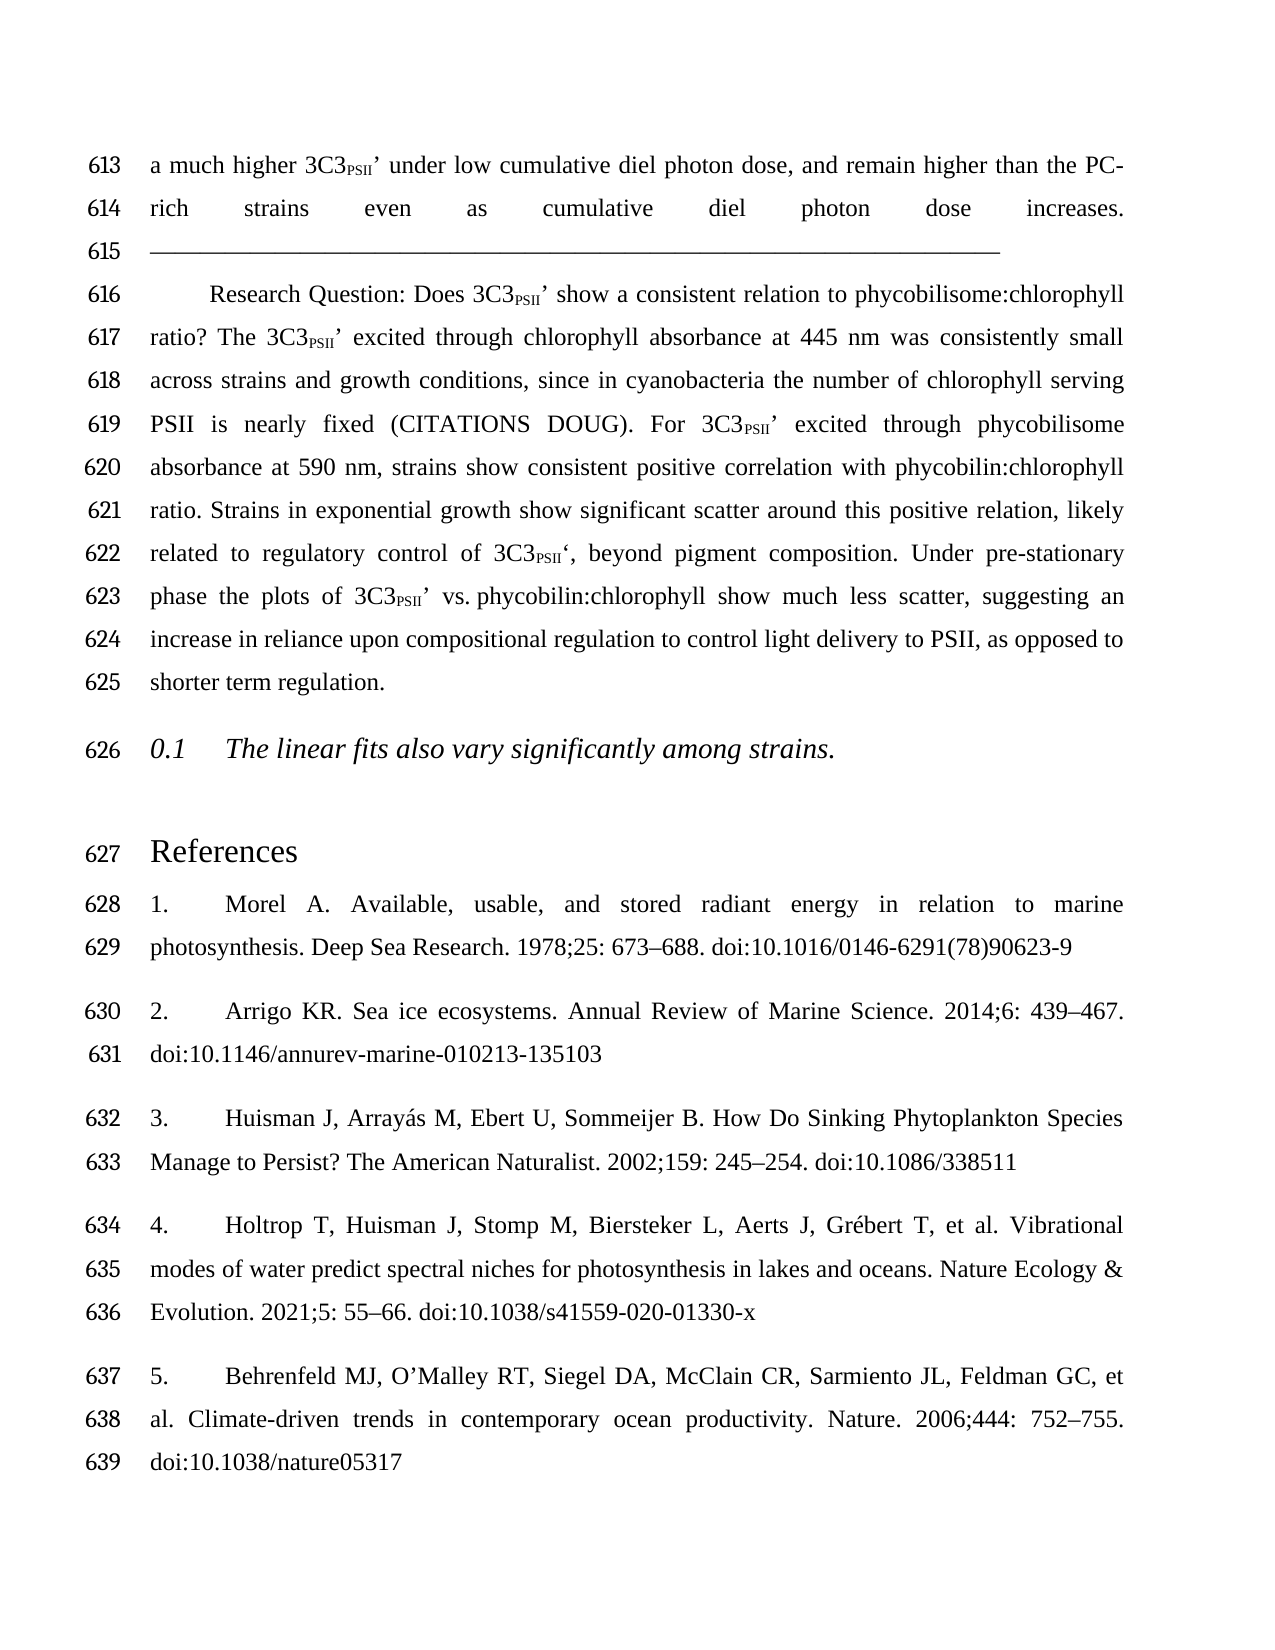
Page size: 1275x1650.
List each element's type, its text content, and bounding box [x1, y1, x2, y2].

text 5. Behrenfeld MJ, O’Malley RT, Siegel DA, McClain CR, Sarmiento JL, Feldman GC, et al. Climate-driven trends in contemporary ocean productivity. Nature. 2006;444: 752–755. doi:10.1038/nature05317 [150, 1361, 1125, 1476]
text Research Question: Does 3C3PSII’ show a consistent relation to phycobilisome:chlorophyll ratio? The 3C3PSII’ excited through chlorophyll absorbance at 445 nm was consistently small across strains and growth conditions, since in cyanobacteria the number of chlorophyll serving PSII is nearly fixed (CITATIONS DOUG). For 3C3PSII’ excited through phycobilisome absorbance at 590 nm, strains show consistent positive correlation with phycobilin:chlorophyll ratio. Strains in exponential growth show significant scatter around this positive relation, likely related to regulatory control of 3C3PSII‘, beyond pigment composition. Under pre-stationary phase the plots of 3C3PSII’ vs. phycobilin:chlorophyll show much less scatter, suggesting an increase in reliance upon compositional regulation to control light delivery to PSII, as opposed to shorter term regulation. [150, 279, 1125, 696]
text 1. Morel A. Available, usable, and stored radiant energy in relation to marine photosynthesis. Deep Sea Research. 1978;25: 673–688. doi:10.1016/0146-6291(78)90623-9 [150, 889, 1125, 961]
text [150, 150, 1125, 265]
subtitle 0.1 The linear fits also vary significantly among strains. [150, 731, 1125, 765]
text 2. Arrigo KR. Sea ice ecosystems. Annual Review of Marine Science. 2014;6: 439–467. doi:10.1146/annurev-marine-010213-135103 [150, 996, 1125, 1068]
subtitle References [150, 832, 1125, 870]
text 3. Huisman J, Arrayás M, Ebert U, Sommeijer B. How Do Sinking Phytoplankton Species Manage to Persist? The American Naturalist. 2002;159: 245–254. doi:10.1086/338511 [150, 1103, 1125, 1175]
text 4. Holtrop T, Huisman J, Stomp M, Biersteker L, Aerts J, Grébert T, et al. Vibrational modes of water predict spectral niches for photosynthesis in lakes and oceans. Nature Ecology & Evolution. 2021;5: 55–66. doi:10.1038/s41559-020-01330-x [150, 1211, 1125, 1326]
